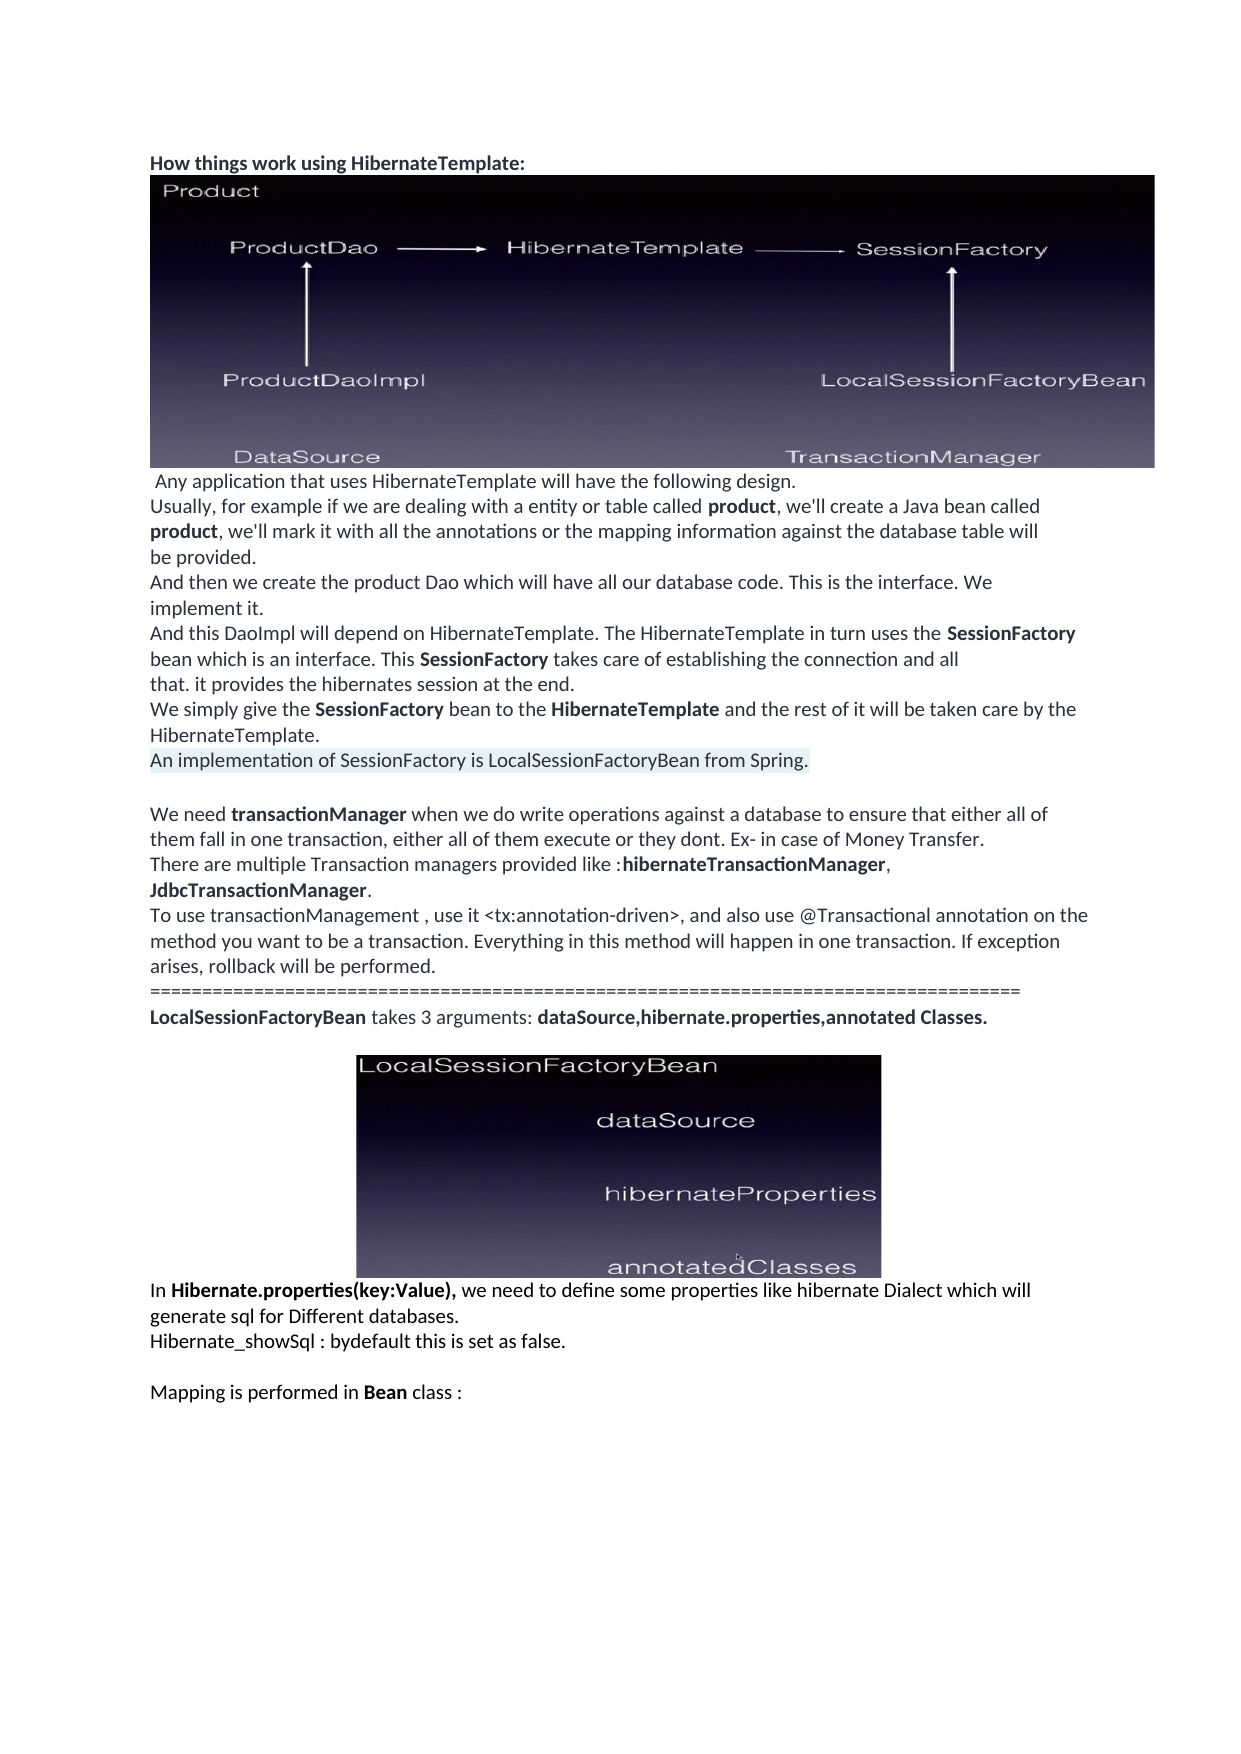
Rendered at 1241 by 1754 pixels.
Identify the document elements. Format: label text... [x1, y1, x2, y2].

text Usually, for example if we are dealing with a entity or table called product, we'll create a Java bean called [150, 493, 1090, 519]
text We need transactionManager when we do write operations against a database to ensure that either all of them fall in one transaction, either all of them execute or they dont. Ex- in case of Money Transfer. [150, 801, 1090, 852]
text There are multiple Transaction managers provided like :hibernateTransactionManager, JdbcTransactionManager. [150, 852, 1090, 902]
text be provided. [150, 544, 1090, 569]
text Any application that uses HibernateTemplate will have the following design. [150, 468, 1090, 493]
text In Hibernate.properties(key:Value), we need to define some properties like hibernate Dialect which will generate sql for Different databases. [150, 1277, 1090, 1328]
picture [356, 1055, 882, 1278]
text bean which is an interface. This SessionFactory takes care of establishing the connection and all [150, 646, 1090, 671]
text And then we create the product Dao which will have all our database code. This is the interface. We implement it. [150, 569, 1090, 620]
text How things work using HibernateTemplate: [150, 150, 1090, 175]
picture [150, 175, 1155, 468]
text that. it provides the hibernates session at the end. [150, 671, 1090, 697]
text LocalSessionFactoryBean takes 3 arguments: dataSource,hibernate.properties,annotated Classes. [150, 1004, 1090, 1029]
text Mapping is performed in Bean class : [150, 1379, 1090, 1404]
text And this DaoImpl will depend on HibernateTemplate. The HibernateTemplate in turn uses the SessionFactory [150, 620, 1090, 646]
text ==================================================================================== [150, 979, 1090, 1004]
text An implementation of SessionFactory is LocalSessionFactoryBean from Spring. [150, 747, 1090, 773]
text Hibernate_showSql : bydefault this is set as false. [150, 1328, 1090, 1354]
text product, we'll mark it with all the annotations or the mapping information against the database table will [150, 519, 1090, 544]
text We simply give the SessionFactory bean to the HibernateTemplate and the rest of it will be taken care by the HibernateTemplate. [150, 697, 1090, 747]
text To use transactionManagement , use it <tx:annotation-driven>, and also use @Transactional annotation on the method you want to be a transaction. Everything in this method will happen in one transaction. If exception arises, rollback will be performed. [150, 902, 1090, 979]
